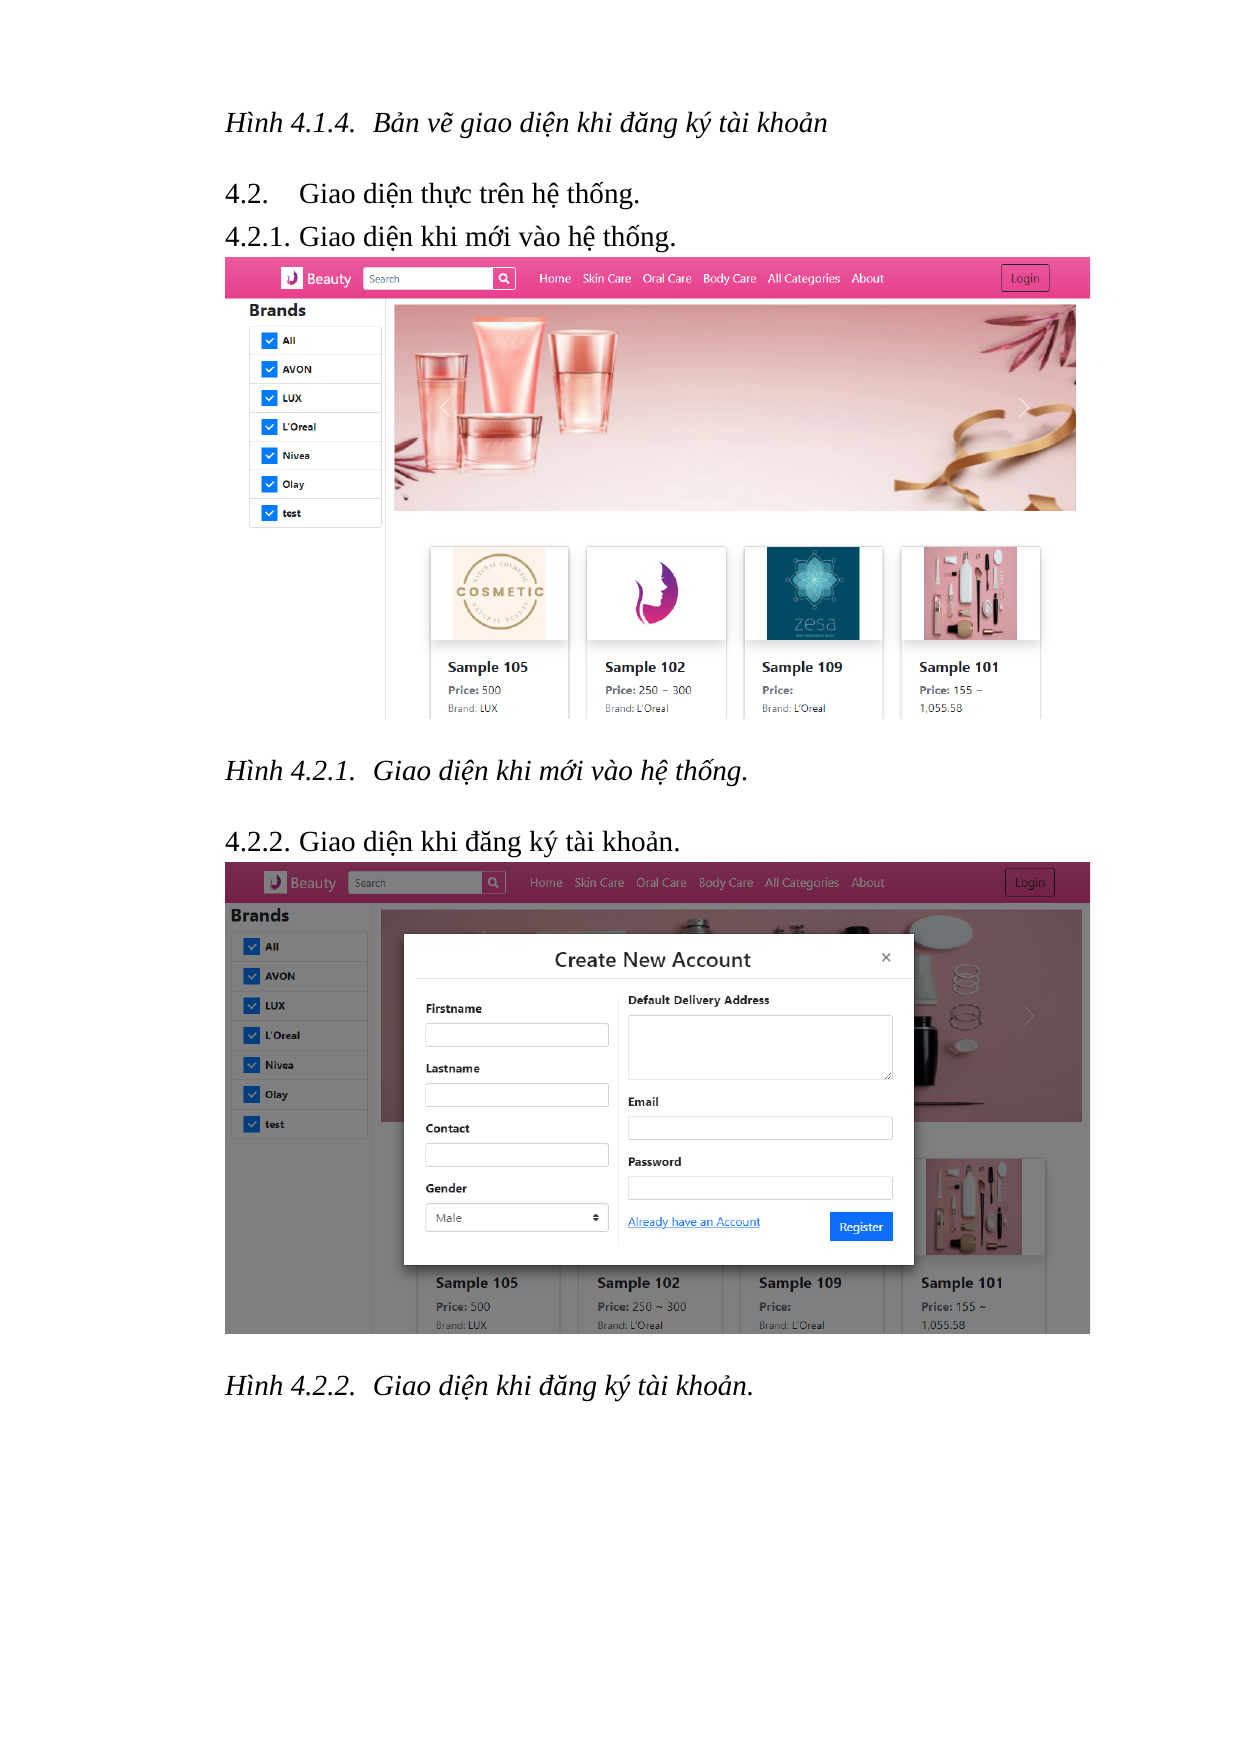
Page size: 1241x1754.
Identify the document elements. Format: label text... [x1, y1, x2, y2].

picture [225, 257, 1091, 719]
subtitle 4.2.2. Giao diện khi đăng ký tài khoản. [225, 824, 1090, 858]
text Hình 4.2.1. Giao diện khi mới vào hệ thống. [225, 753, 1090, 787]
text Hình 4.2.2. Giao diện khi đăng ký tài khoản. [225, 1368, 1090, 1402]
text Hình 4.1.4. Bản vẽ giao diện khi đăng ký tài khoản [225, 105, 1090, 138]
subtitle 4.2. Giao diện thực trên hệ thống. [225, 176, 1090, 210]
subtitle 4.2.1. Giao diện khi mới vào hệ thống. [225, 219, 1090, 252]
picture [225, 862, 1091, 1334]
